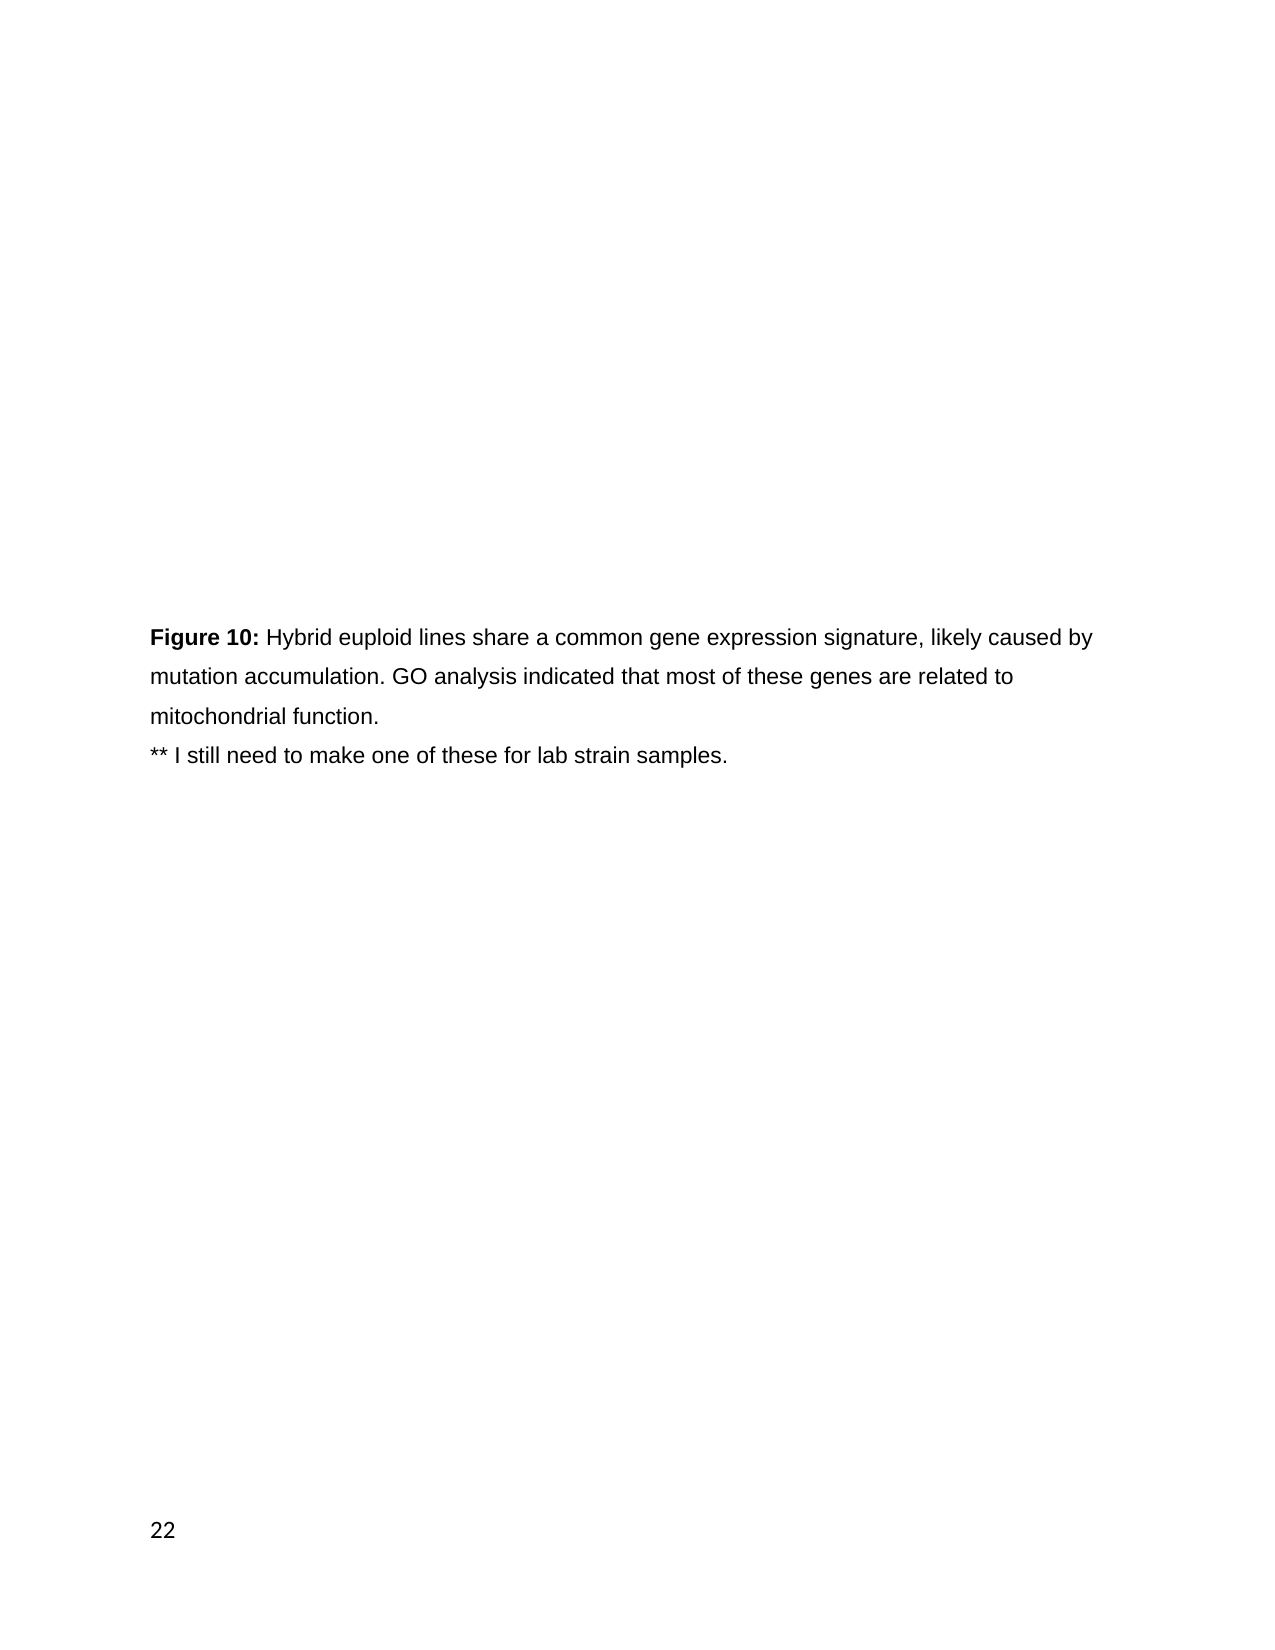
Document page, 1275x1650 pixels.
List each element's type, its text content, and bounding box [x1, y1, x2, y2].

text Figure 10: Hybrid euploid lines share a common gene expression signature, likely caused by mutation accumulation. GO analysis indicated that most of these genes are related to mitochondrial function. [150, 624, 1125, 729]
text ** I still need to make one of these for lab strain samples. [150, 742, 1125, 768]
